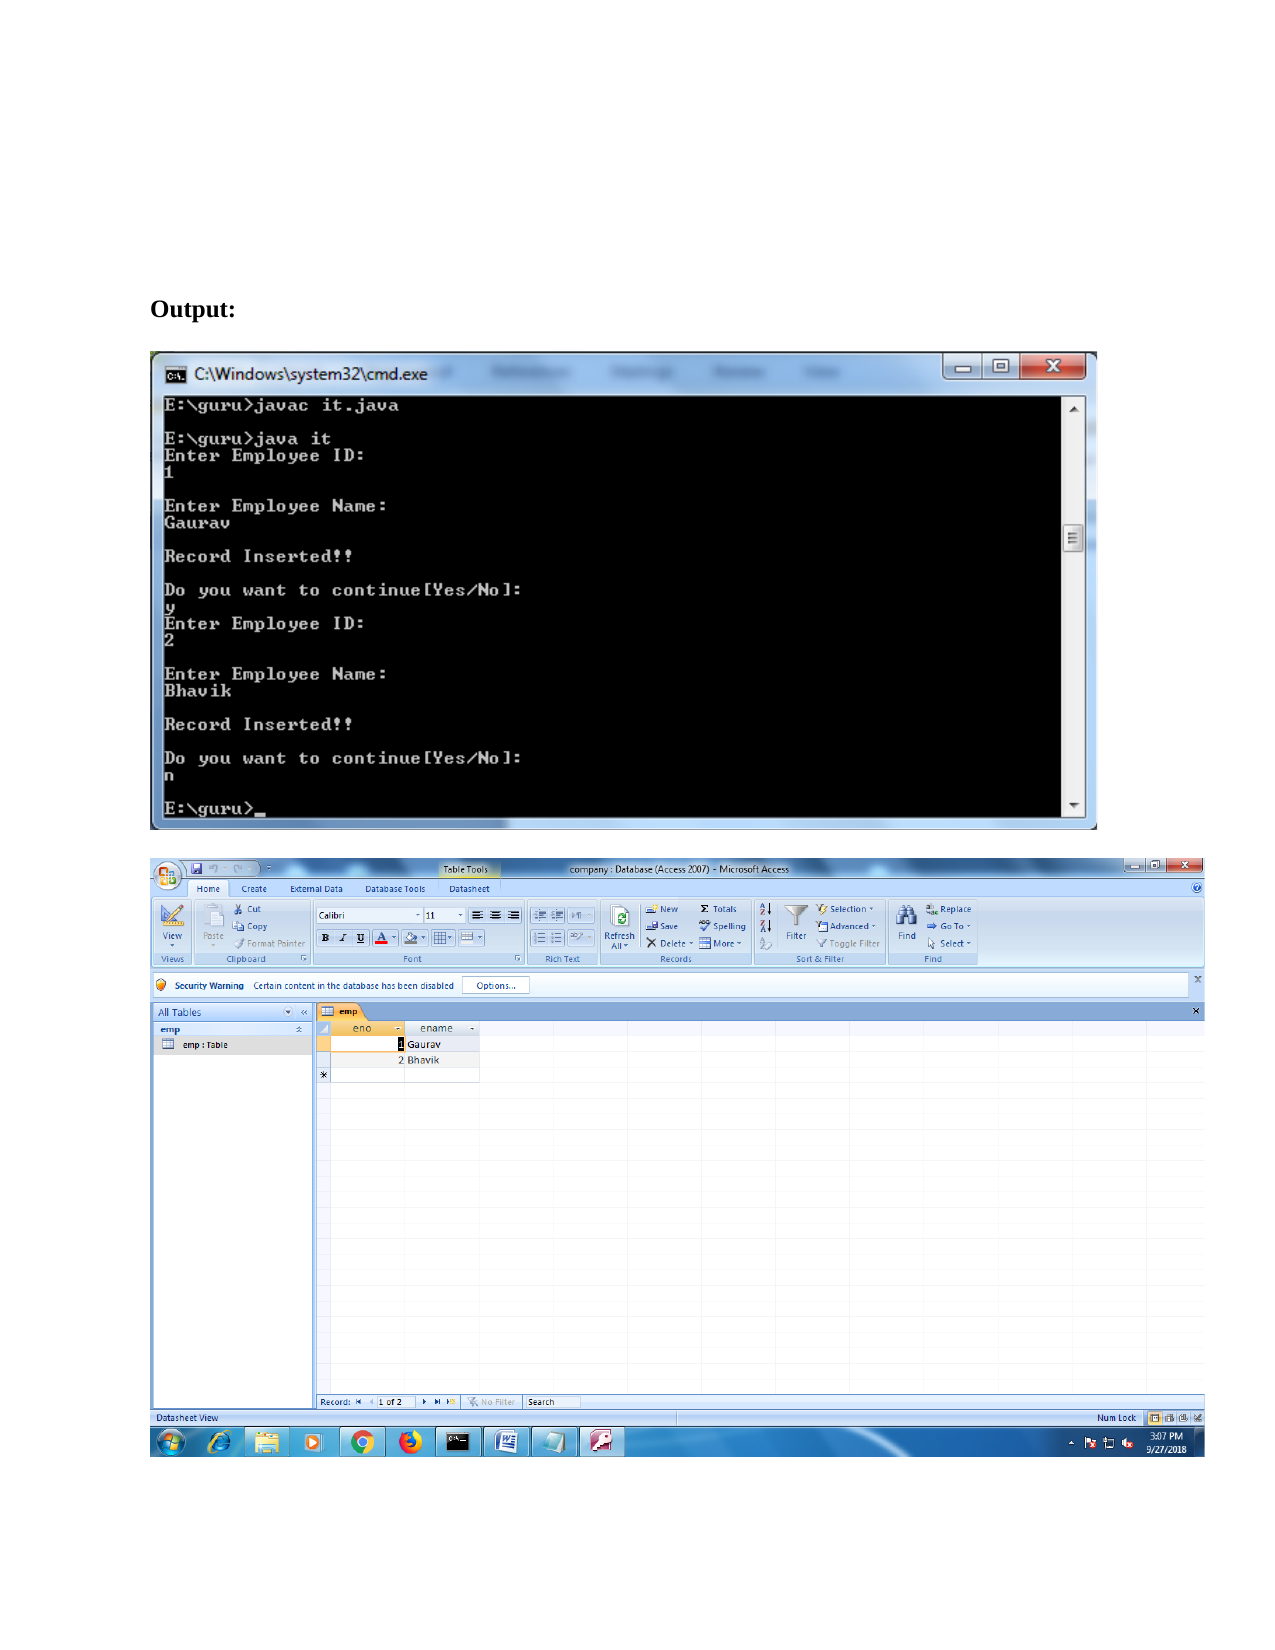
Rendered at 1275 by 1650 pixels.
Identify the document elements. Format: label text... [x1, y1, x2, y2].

picture [150, 858, 1205, 1457]
text Output: [150, 294, 1125, 322]
picture [150, 351, 1098, 830]
